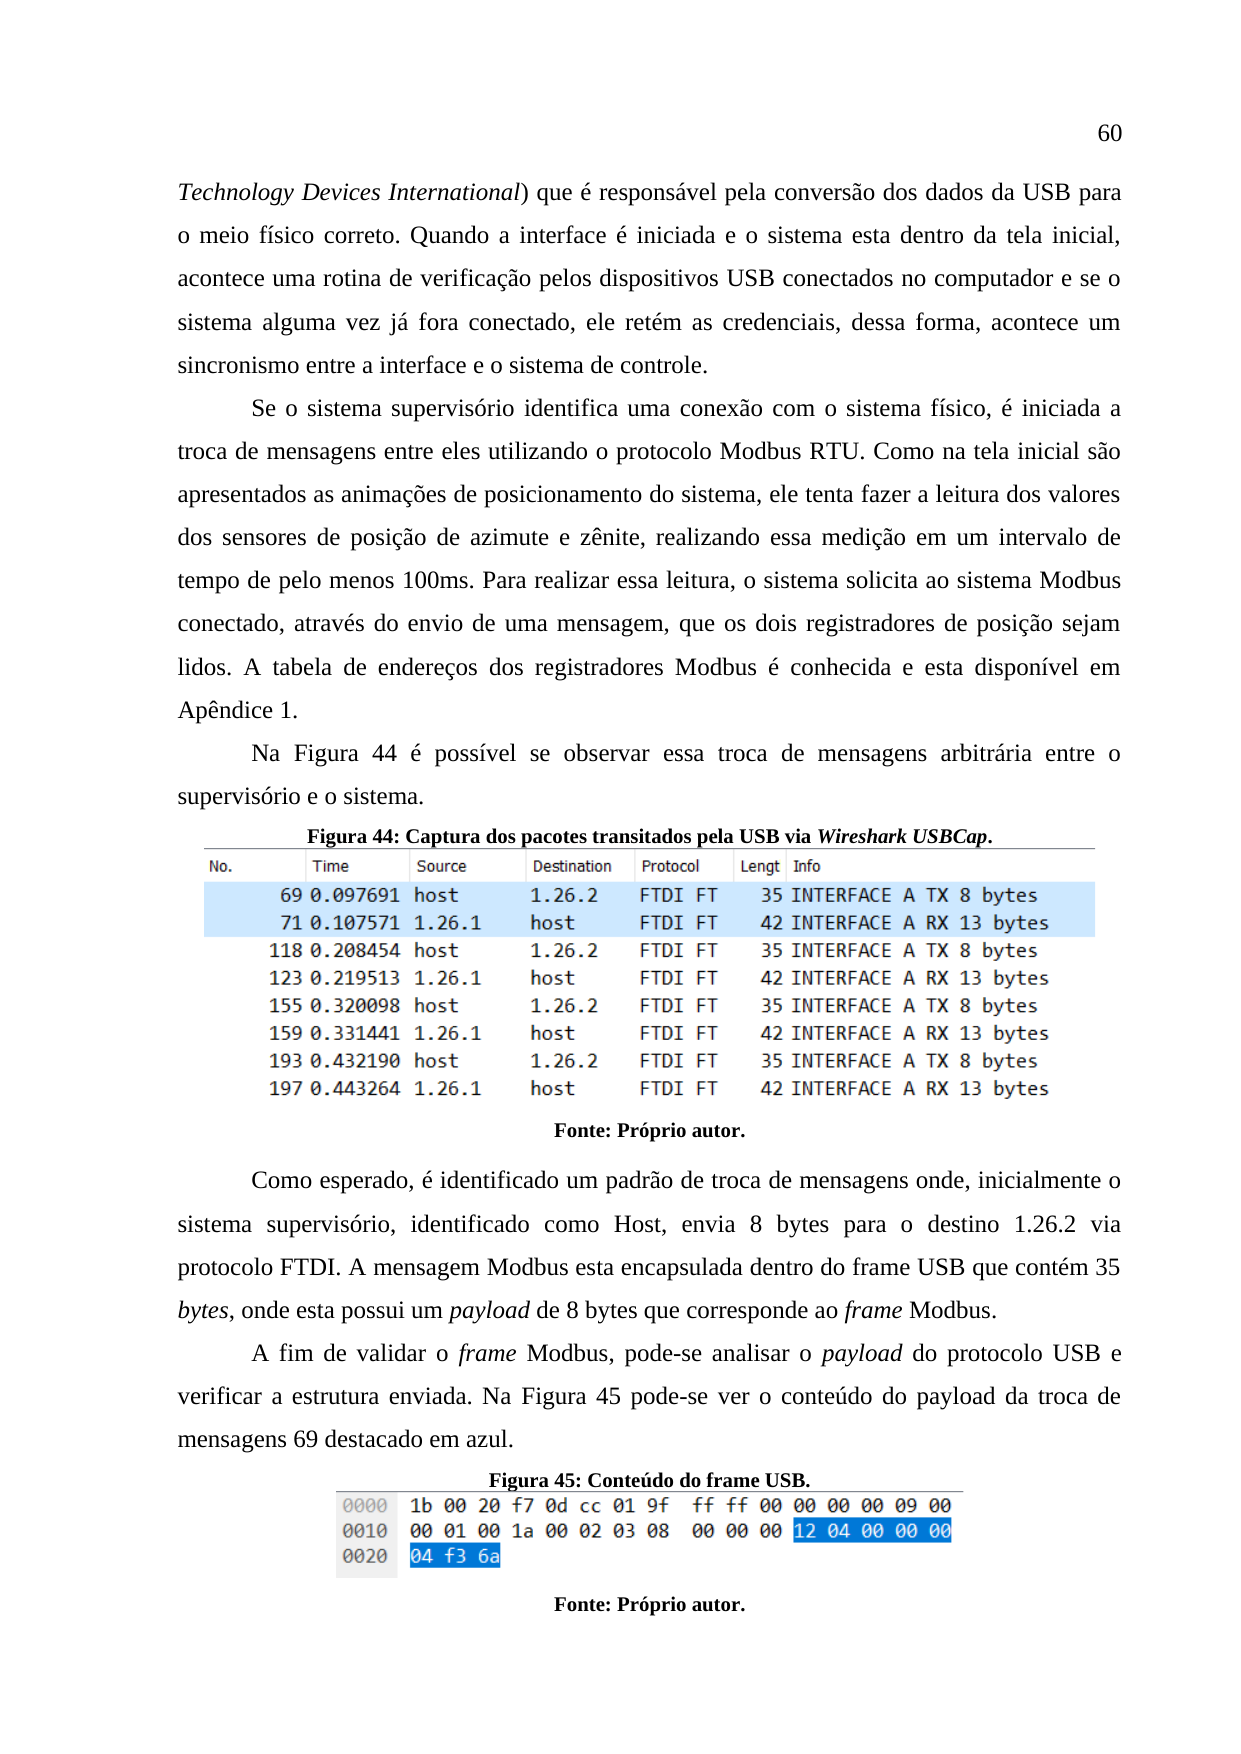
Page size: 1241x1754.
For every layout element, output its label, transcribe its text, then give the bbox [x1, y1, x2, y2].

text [177, 177, 1122, 378]
text Figura 44: Captura dos pacotes transitados pela USB via Wireshark USBCap. [177, 824, 1122, 848]
text Na Figura 44 é possível se observar essa troca de mensagens arbitrária entre o supervisório e o sistema. [177, 738, 1122, 810]
picture [204, 848, 1096, 1104]
text Figura 45: Conteúdo do frame USB. [177, 1467, 1122, 1492]
picture [336, 1491, 964, 1578]
text Como esperado, é identificado um padrão de troca de mensagens onde, inicialmente o sistema supervisório, identificado como Host, envia 8 bytes para o destino 1.26.2 via protocolo FTDI. A mensagem Modbus esta encapsulada dentro do frame USB que contém 35 bytes, onde esta possui um payload de 8 bytes que corresponde ao frame Modbus. [177, 1166, 1122, 1324]
text Fonte: Próprio autor. [177, 1117, 1122, 1142]
text Fonte: Próprio autor. [177, 1592, 1122, 1616]
text A fim de validar o frame Modbus, pode-se analisar o payload do protocolo USB e verificar a estrutura enviada. Na Figura 45 pode-se ver o conteúdo do payload da troca de mensagens 69 destacado em azul. [177, 1338, 1122, 1453]
text Se o sistema supervisório identifica uma conexão com o sistema físico, é iniciada a troca de mensagens entre eles utilizando o protocolo Modbus RTU. Como na tela inicial são apresentados as animações de posicionamento do sistema, ele tenta fazer a leitura dos valores dos sensores de posição de azimute e zênite, realizando essa medição em um intervalo de tempo de pelo menos 100ms. Para realizar essa leitura, o sistema solicita ao sistema Modbus conectado, através do envio de uma mensagem, que os dois registradores de posição sejam lidos. A tabela de endereços dos registradores Modbus é conhecida e esta disponível em Apêndice 1. [177, 393, 1122, 723]
